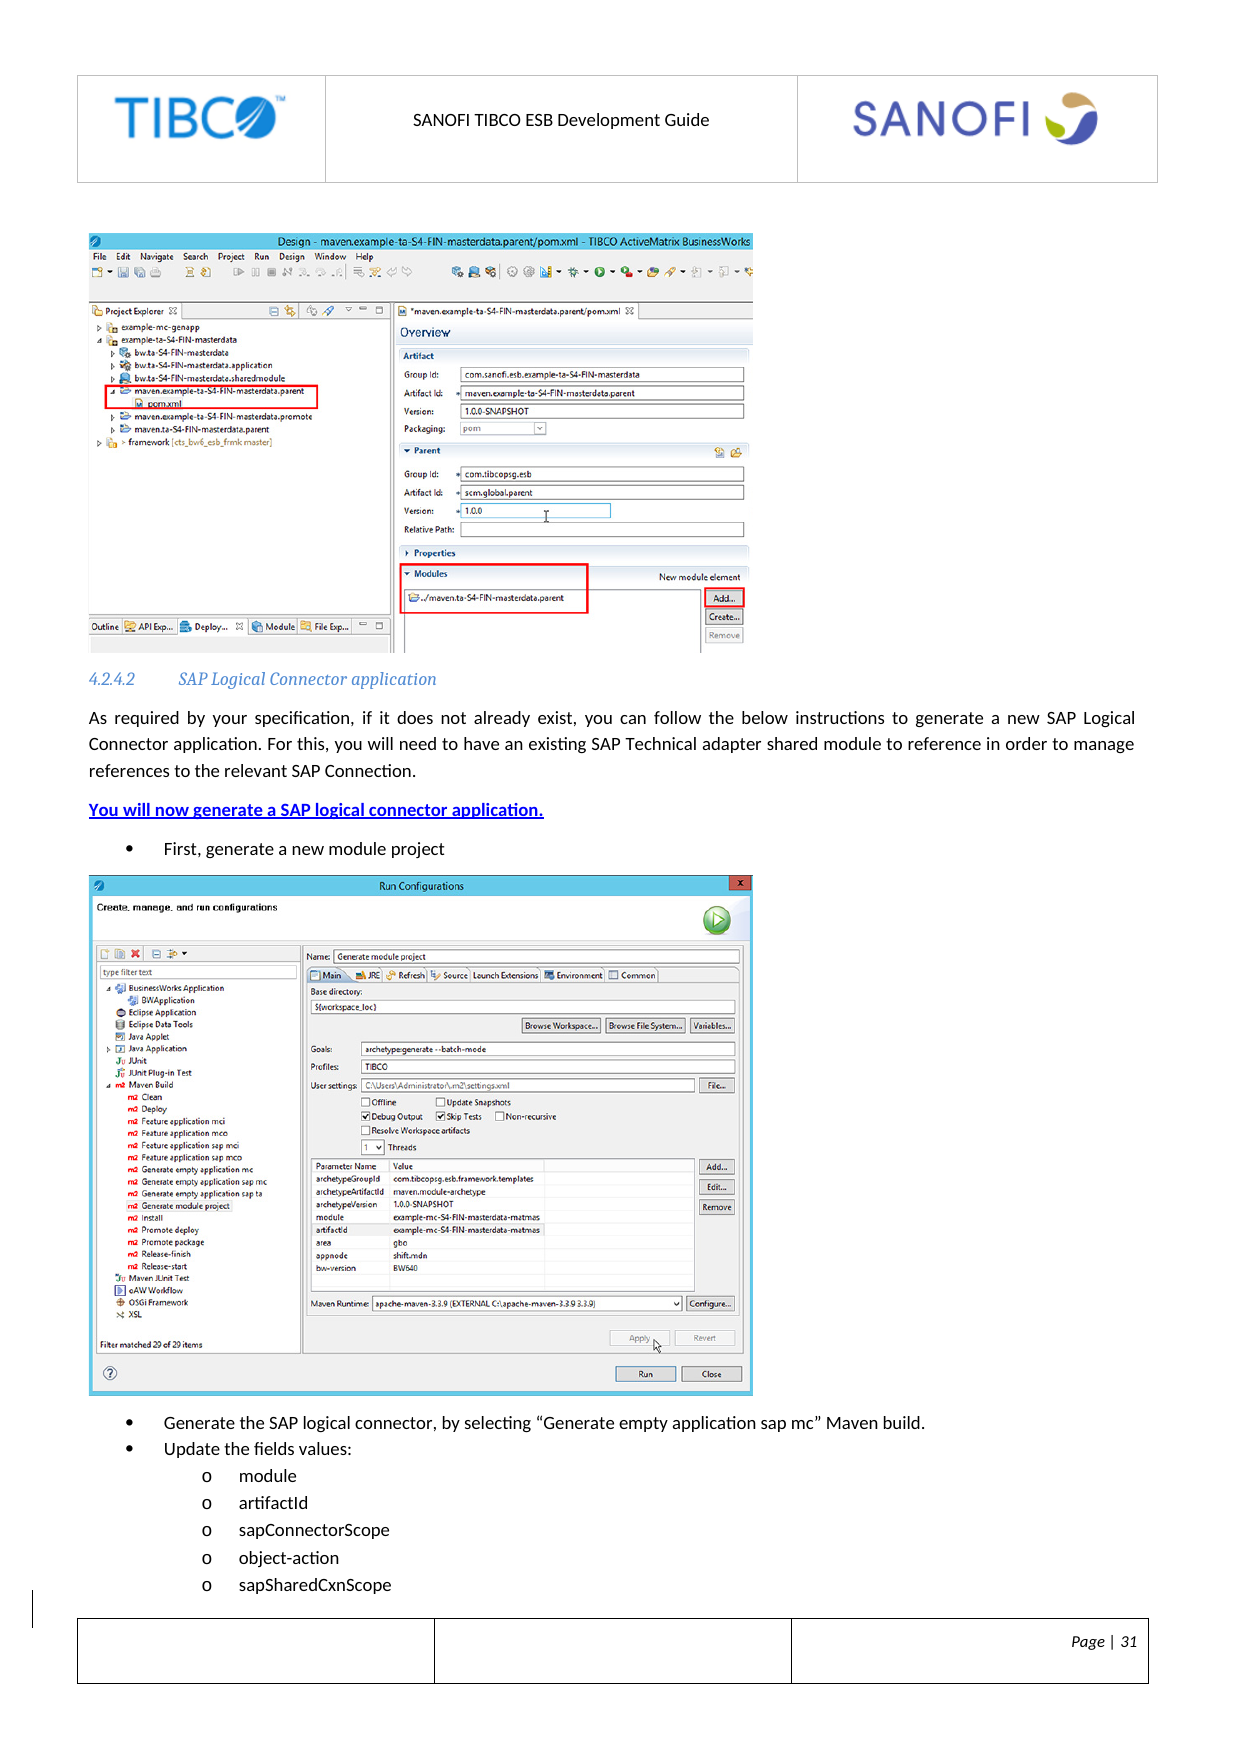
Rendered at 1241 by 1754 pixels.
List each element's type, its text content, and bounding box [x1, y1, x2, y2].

list Generate the SAP logical connector, by selecting “Generate empty application sap mc” Maven build. [126, 1411, 1137, 1434]
picture [107, 90, 296, 148]
list sapConnectorScope [201, 1519, 1137, 1542]
list artifactId [201, 1491, 1137, 1515]
text As required by your specification, if it does not already exist, you can follow the below instructions to generate a new SAP Logical Connector application. For this, you will need to have an existing SAP Technical adapter shared module to reference in order to manage references to the relevant SAP Connection. [89, 706, 1137, 782]
subtitle SAP Logical Connector application [89, 669, 1137, 691]
list Update the fields values: [126, 1437, 1137, 1460]
list sapSharedCxnScope [201, 1573, 1137, 1597]
list object-action [201, 1546, 1137, 1570]
list module [201, 1464, 1137, 1488]
text You will now generate a SAP logical connector application. [89, 798, 1137, 821]
picture [847, 88, 1108, 151]
list First, generate a new module project [126, 837, 1137, 859]
picture [88, 233, 753, 653]
picture [88, 875, 753, 1396]
